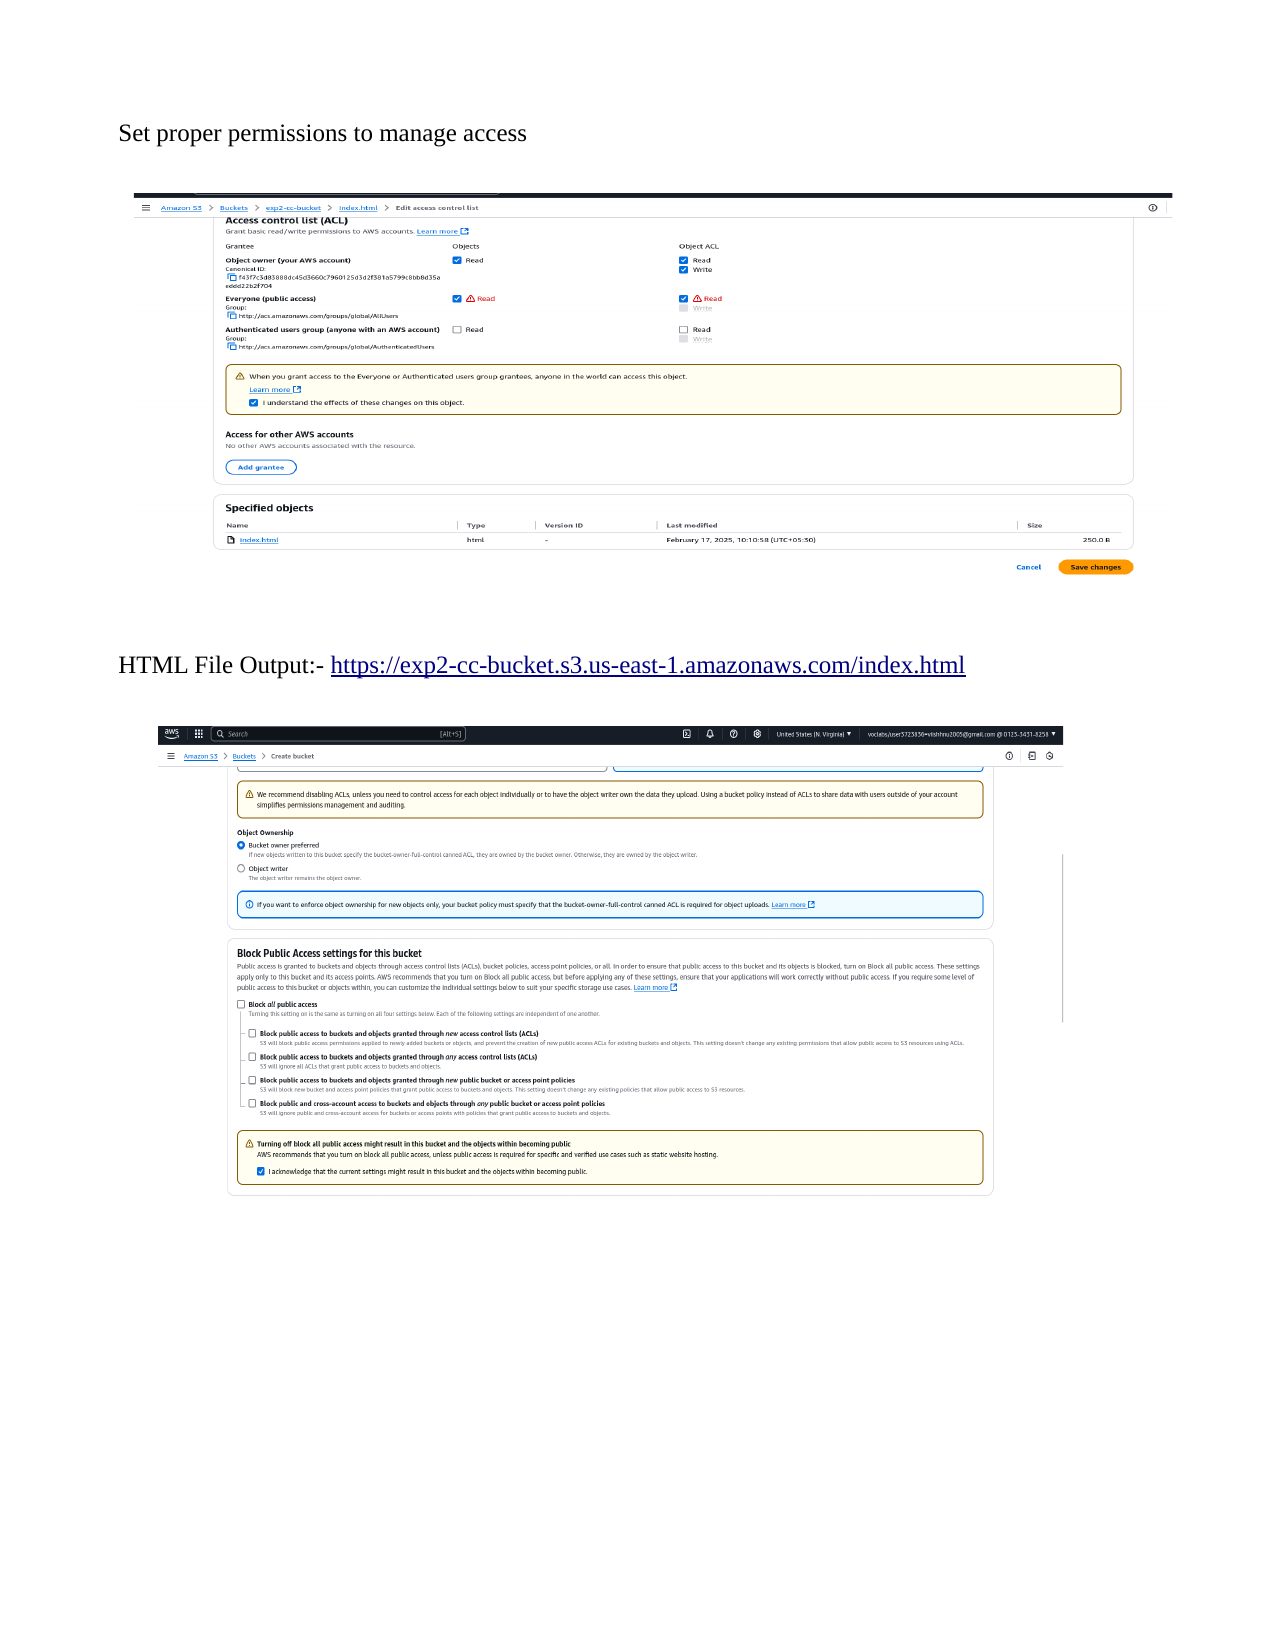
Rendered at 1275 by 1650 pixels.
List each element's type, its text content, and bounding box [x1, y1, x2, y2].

text HTML File Output:- https://exp2-cc-bucket.s3.us-east-1.amazonaws.com/index.html [118, 650, 1157, 679]
text Set proper permissions to manage access [118, 118, 1157, 147]
picture [133, 193, 1173, 593]
picture [158, 726, 1064, 1197]
